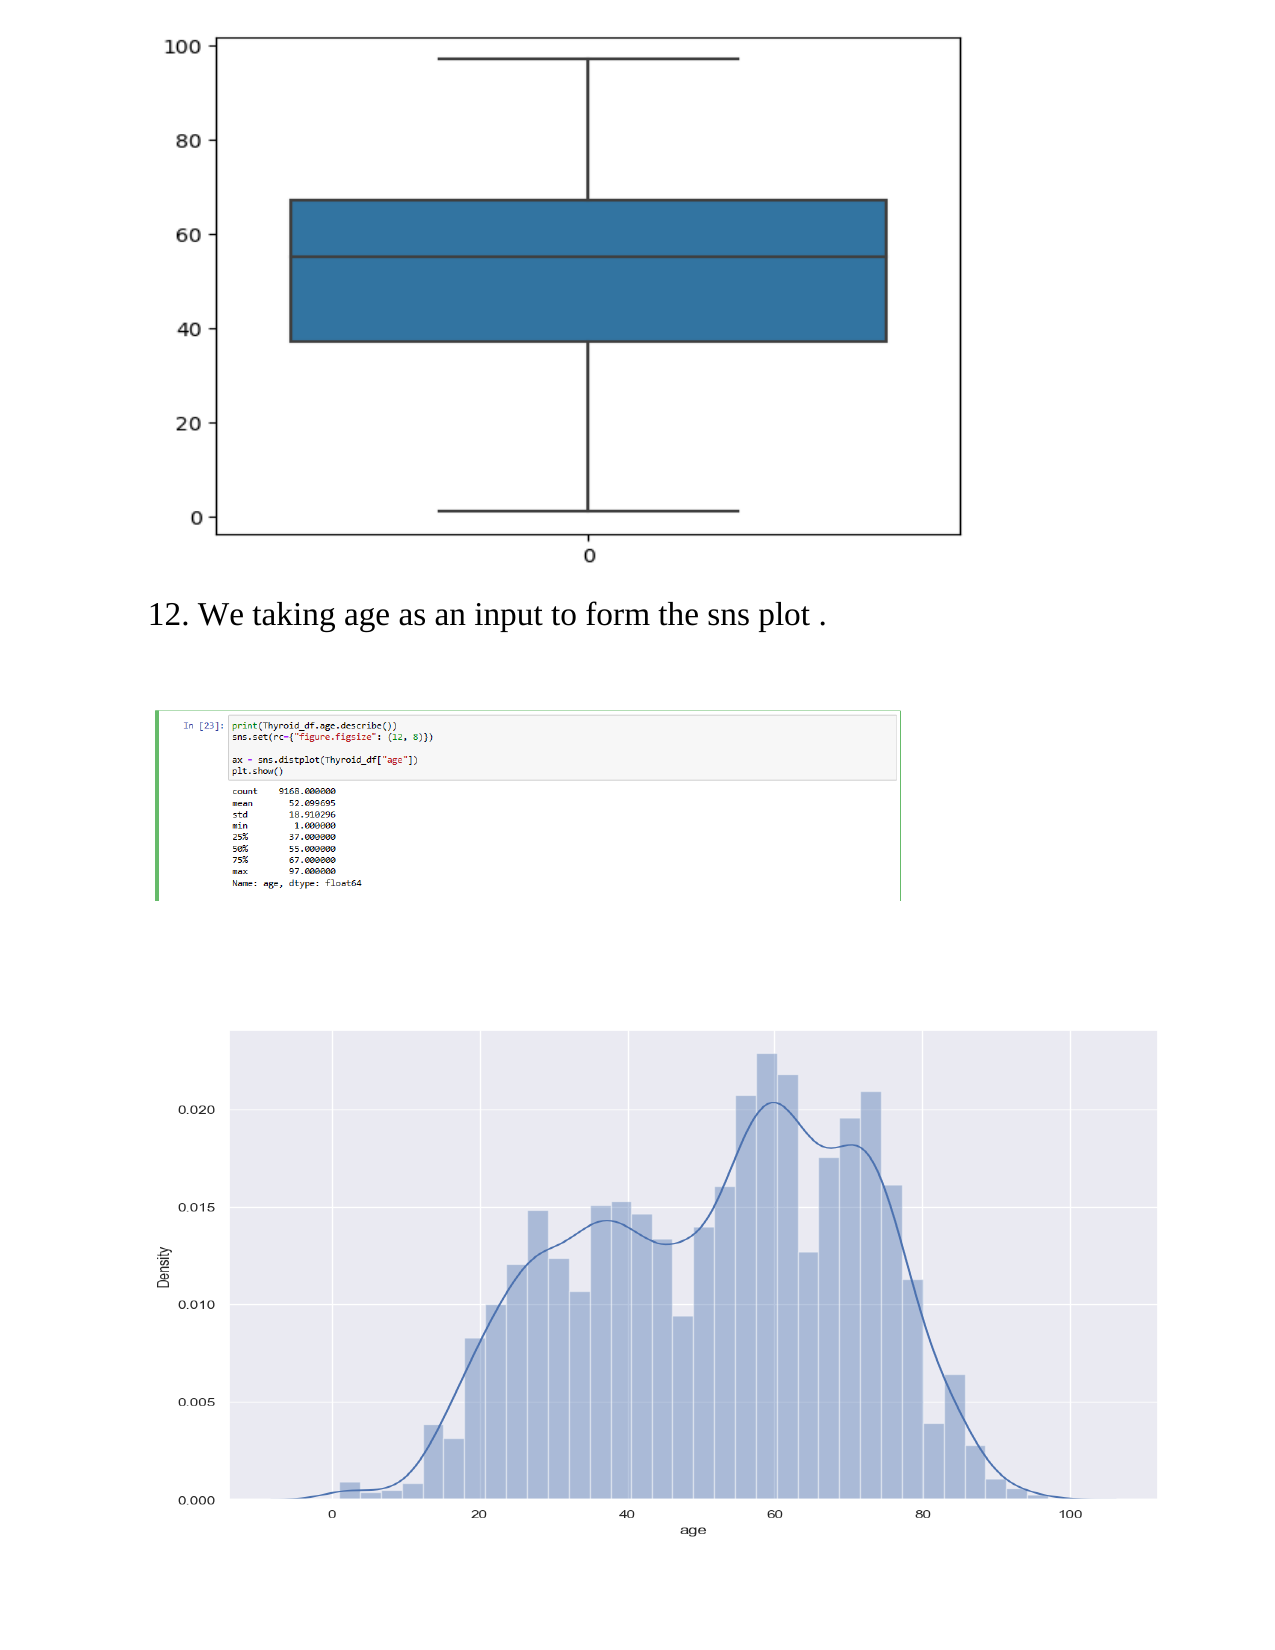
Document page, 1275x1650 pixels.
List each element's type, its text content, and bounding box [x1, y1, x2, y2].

picture [147, 1023, 1167, 1543]
picture [147, 24, 975, 580]
text 12. We taking age as an input to form the sns plot . [148, 594, 1167, 632]
picture [147, 702, 901, 901]
